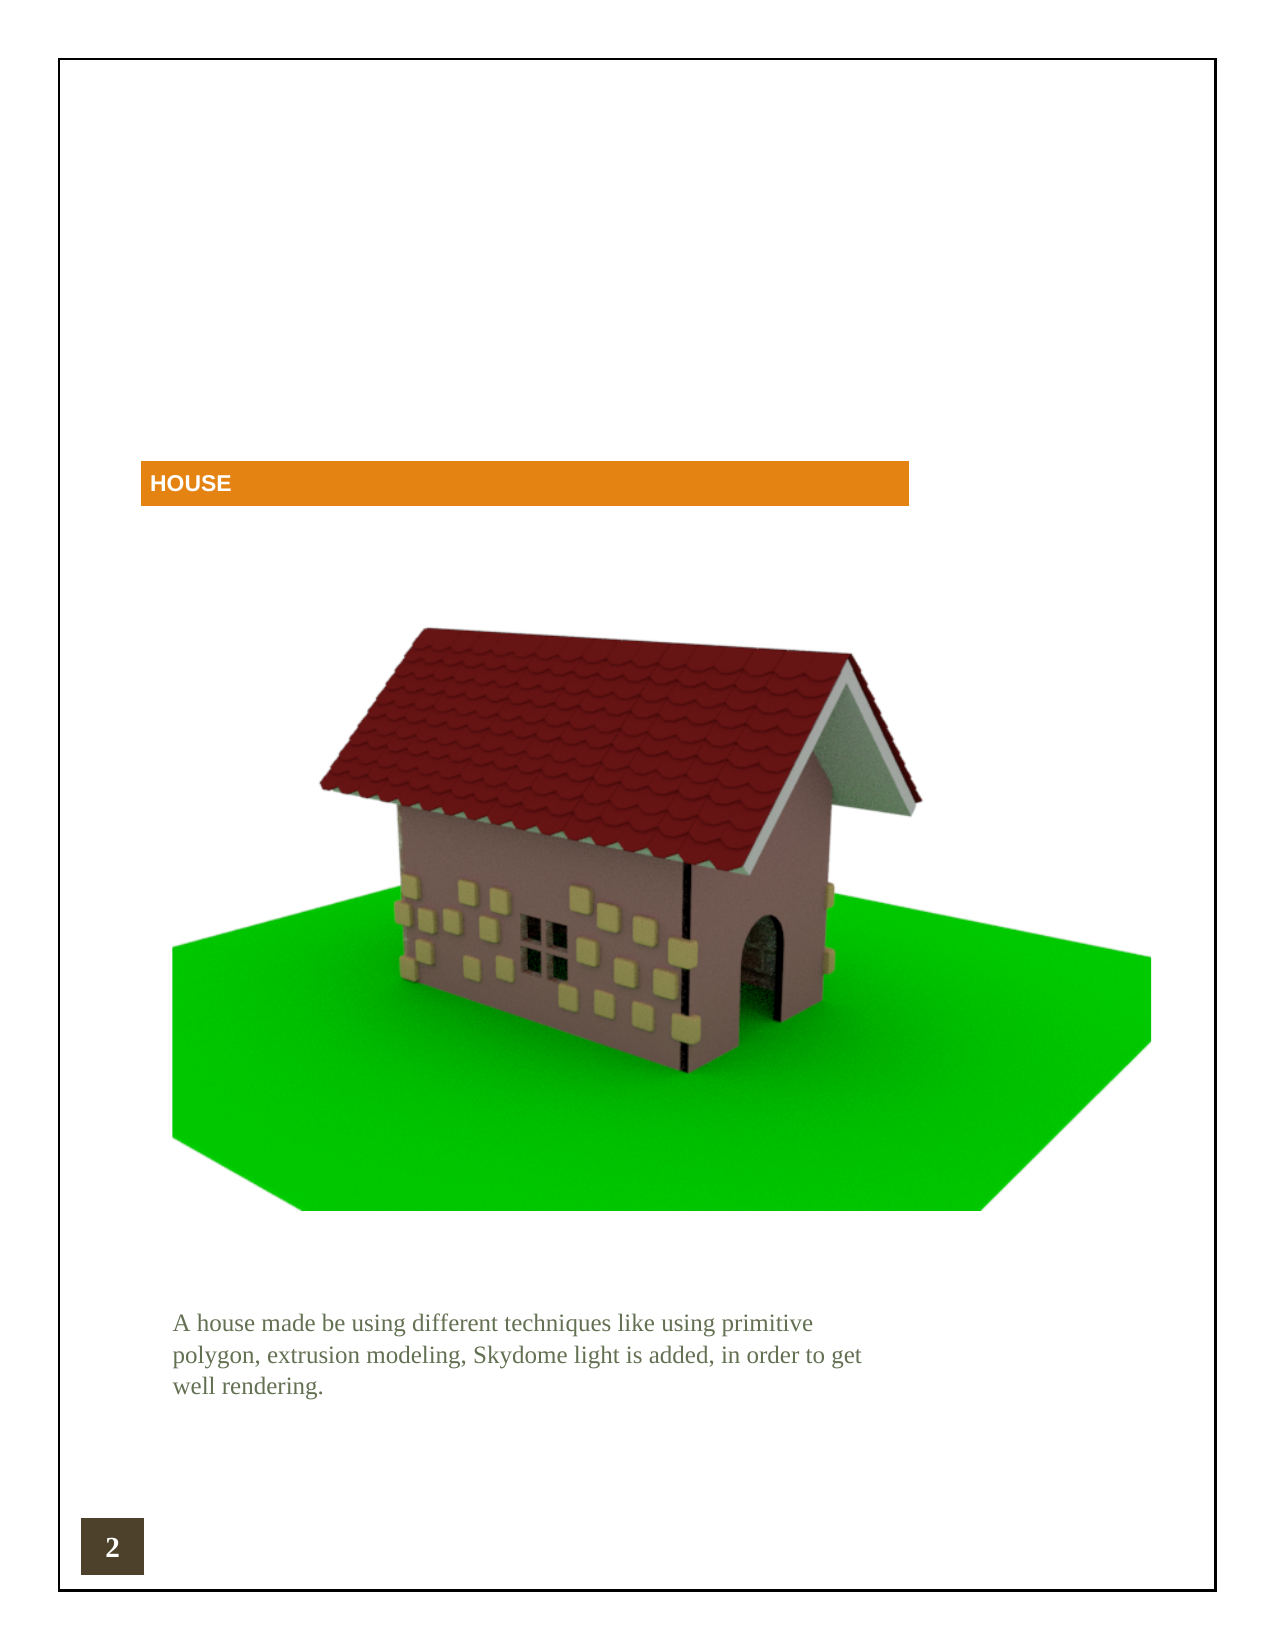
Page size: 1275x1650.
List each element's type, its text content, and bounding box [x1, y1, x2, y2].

list A house made be using different techniques like using primitive polygon, extrusion modeling, Skydome light is added, in order to get well rendering. [172, 1308, 900, 1400]
subtitle House [142, 462, 908, 505]
picture [172, 559, 1152, 1211]
